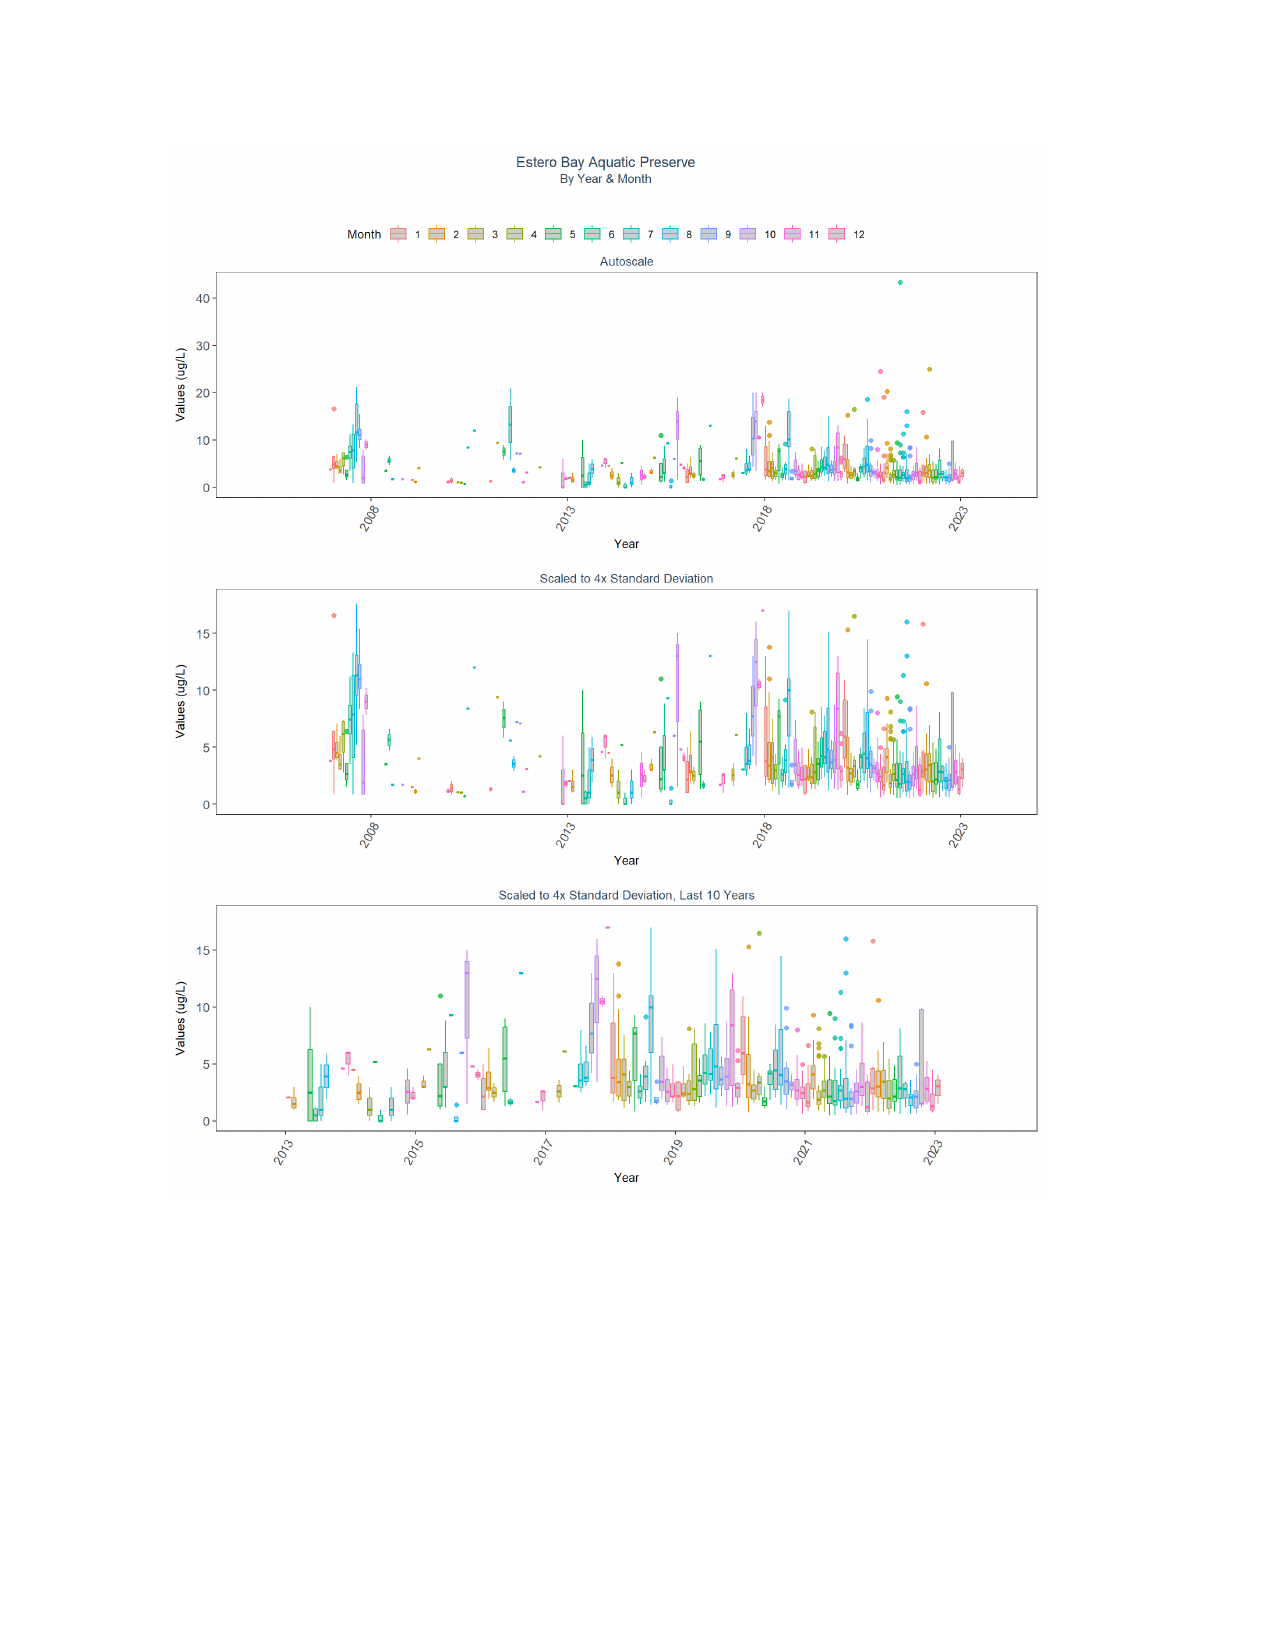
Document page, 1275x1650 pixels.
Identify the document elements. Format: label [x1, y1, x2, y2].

picture [168, 150, 1044, 1200]
